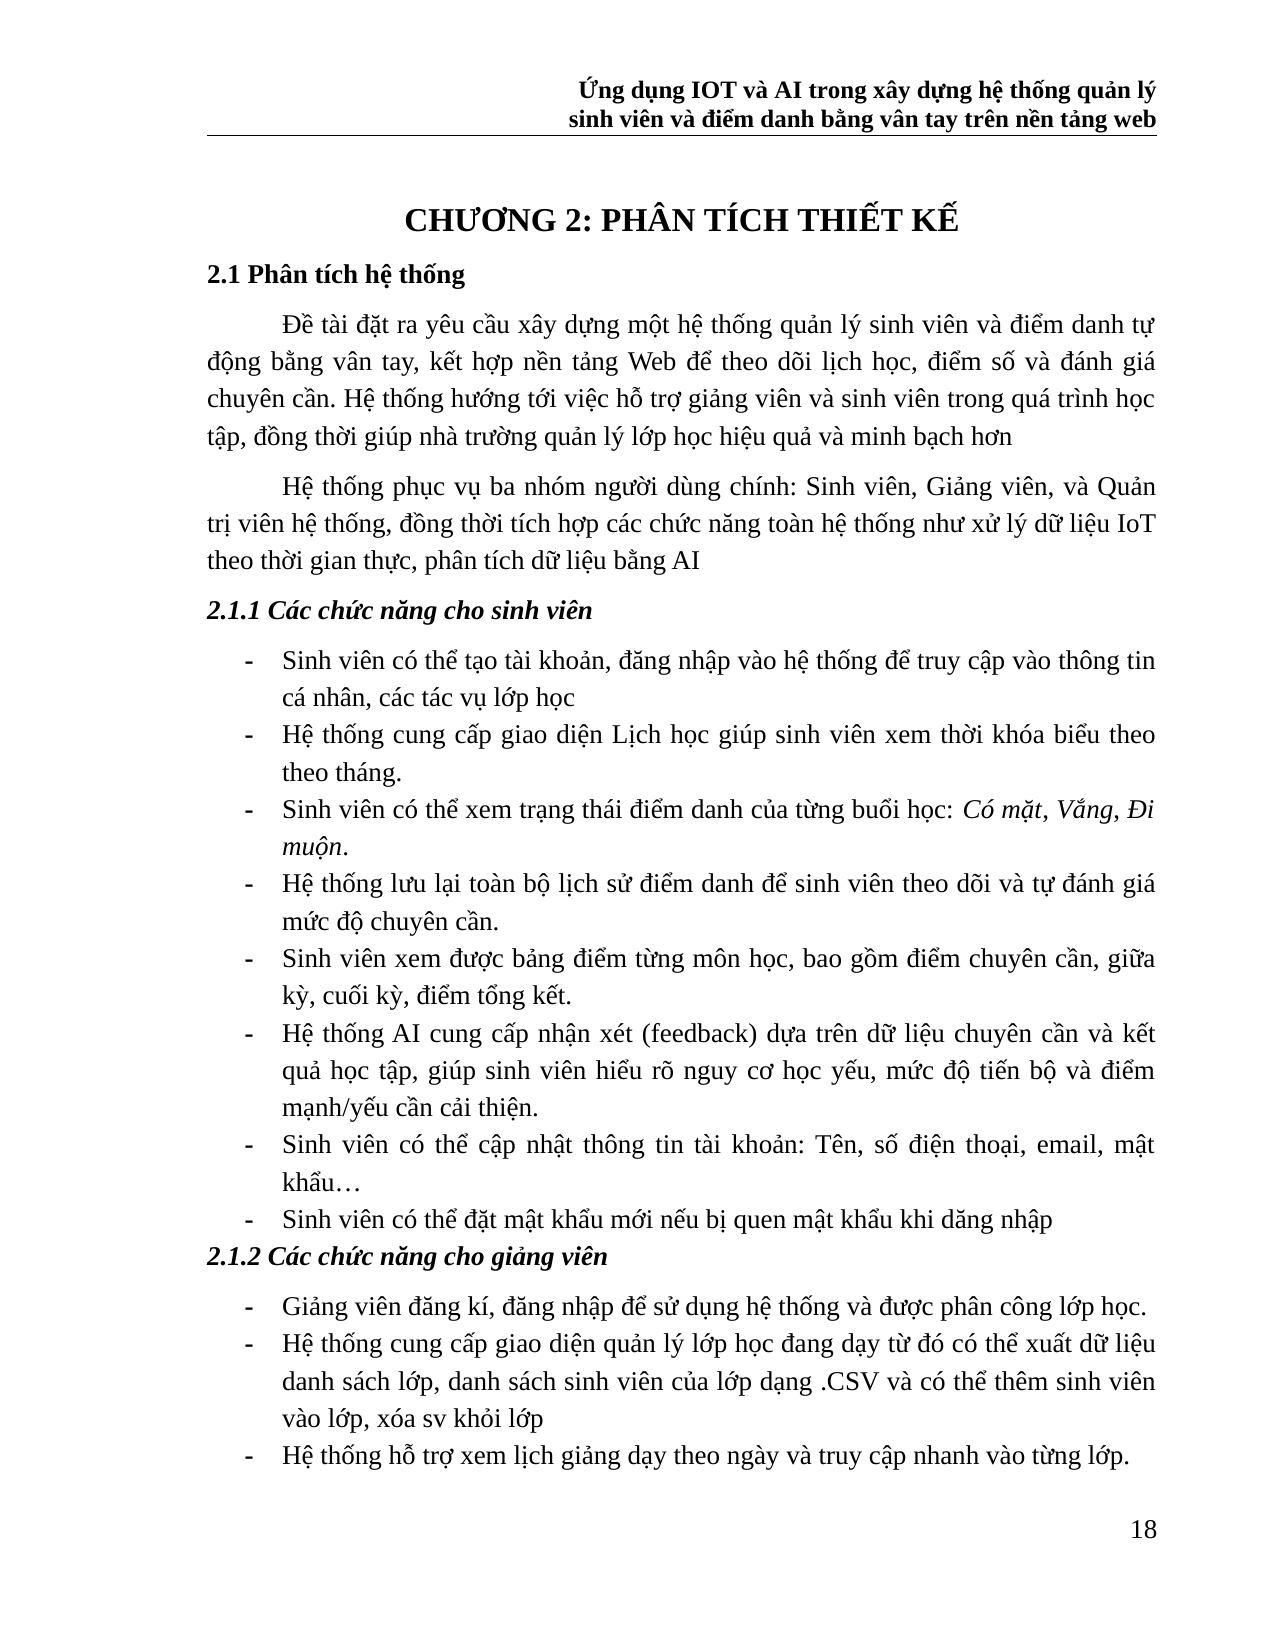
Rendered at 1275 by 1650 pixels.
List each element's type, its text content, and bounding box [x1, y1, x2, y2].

list Hệ thống cung cấp giao diện Lịch học giúp sinh viên xem thời khóa biểu theo theo tháng. [244, 718, 1157, 787]
list Sinh viên có thể xem trạng thái điểm danh của từng buổi học: Có mặt, Vắng, Đi muộn. [244, 793, 1157, 861]
list Hệ thống AI cung cấp nhận xét (feedback) dựa trên dữ liệu chuyên cần và kết quả học tập, giúp sinh viên hiểu rõ nguy cơ học yếu, mức độ tiến bộ và điểm mạnh/yếu cần cải thiện. [244, 1017, 1157, 1122]
list Sinh viên xem được bảng điểm từng môn học, bao gồm điểm chuyên cần, giữa kỳ, cuối kỳ, điểm tổng kết. [244, 942, 1157, 1011]
list Sinh viên có thể tạo tài khoản, đăng nhập vào hệ thống để truy cập vào thông tin cá nhân, các tác vụ lớp học [244, 644, 1157, 712]
subtitle 2.1.1 Các chức năng cho sinh viên [207, 594, 1157, 625]
text Hệ thống phục vụ ba nhóm người dùng chính: Sinh viên, Giảng viên, và Quản trị viên hệ thống, đồng thời tích hợp các chức năng toàn hệ thống như xử lý dữ liệu IoT theo thời gian thực, phân tích dữ liệu bằng AI [207, 469, 1157, 575]
list Hệ thống hỗ trợ xem lịch giảng dạy theo ngày và truy cập nhanh vào từng lớp. [244, 1439, 1157, 1471]
text Đề tài đặt ra yêu cầu xây dựng một hệ thống quản lý sinh viên và điểm danh tự động bằng vân tay, kết hợp nền tảng Web để theo dõi lịch học, điểm số và đánh giá chuyên cần. Hệ thống hướng tới việc hỗ trợ giảng viên và sinh viên trong quá trình học tập, đồng thời giúp nhà trường quản lý lớp học hiệu quả và minh bạch hơn [207, 308, 1157, 451]
list Hệ thống cung cấp giao diện quản lý lớp học đang dạy từ đó có thể xuất dữ liệu danh sách lớp, danh sách sinh viên của lớp dạng .CSV và có thể thêm sinh viên vào lớp, xóa sv khỏi lớp [244, 1327, 1157, 1433]
list Giảng viên đăng kí, đăng nhập để sử dụng hệ thống và được phân công lớp học. [244, 1290, 1157, 1321]
subtitle 2.1.2 Các chức năng cho giảng viên [207, 1240, 1157, 1272]
subtitle 2.1 Phân tích hệ thống [207, 258, 1157, 289]
subtitle CHƯƠNG 2: PHÂN TÍCH THIẾT KẾ [207, 200, 1157, 238]
list Sinh viên có thể cập nhật thông tin tài khoản: Tên, số điện thoại, email, mật khẩu… [244, 1128, 1157, 1197]
list Sinh viên có thể đặt mật khẩu mới nếu bị quen mật khẩu khi dăng nhập [244, 1203, 1157, 1234]
list Hệ thống lưu lại toàn bộ lịch sử điểm danh để sinh viên theo dõi và tự đánh giá mức độ chuyên cần. [244, 867, 1157, 936]
